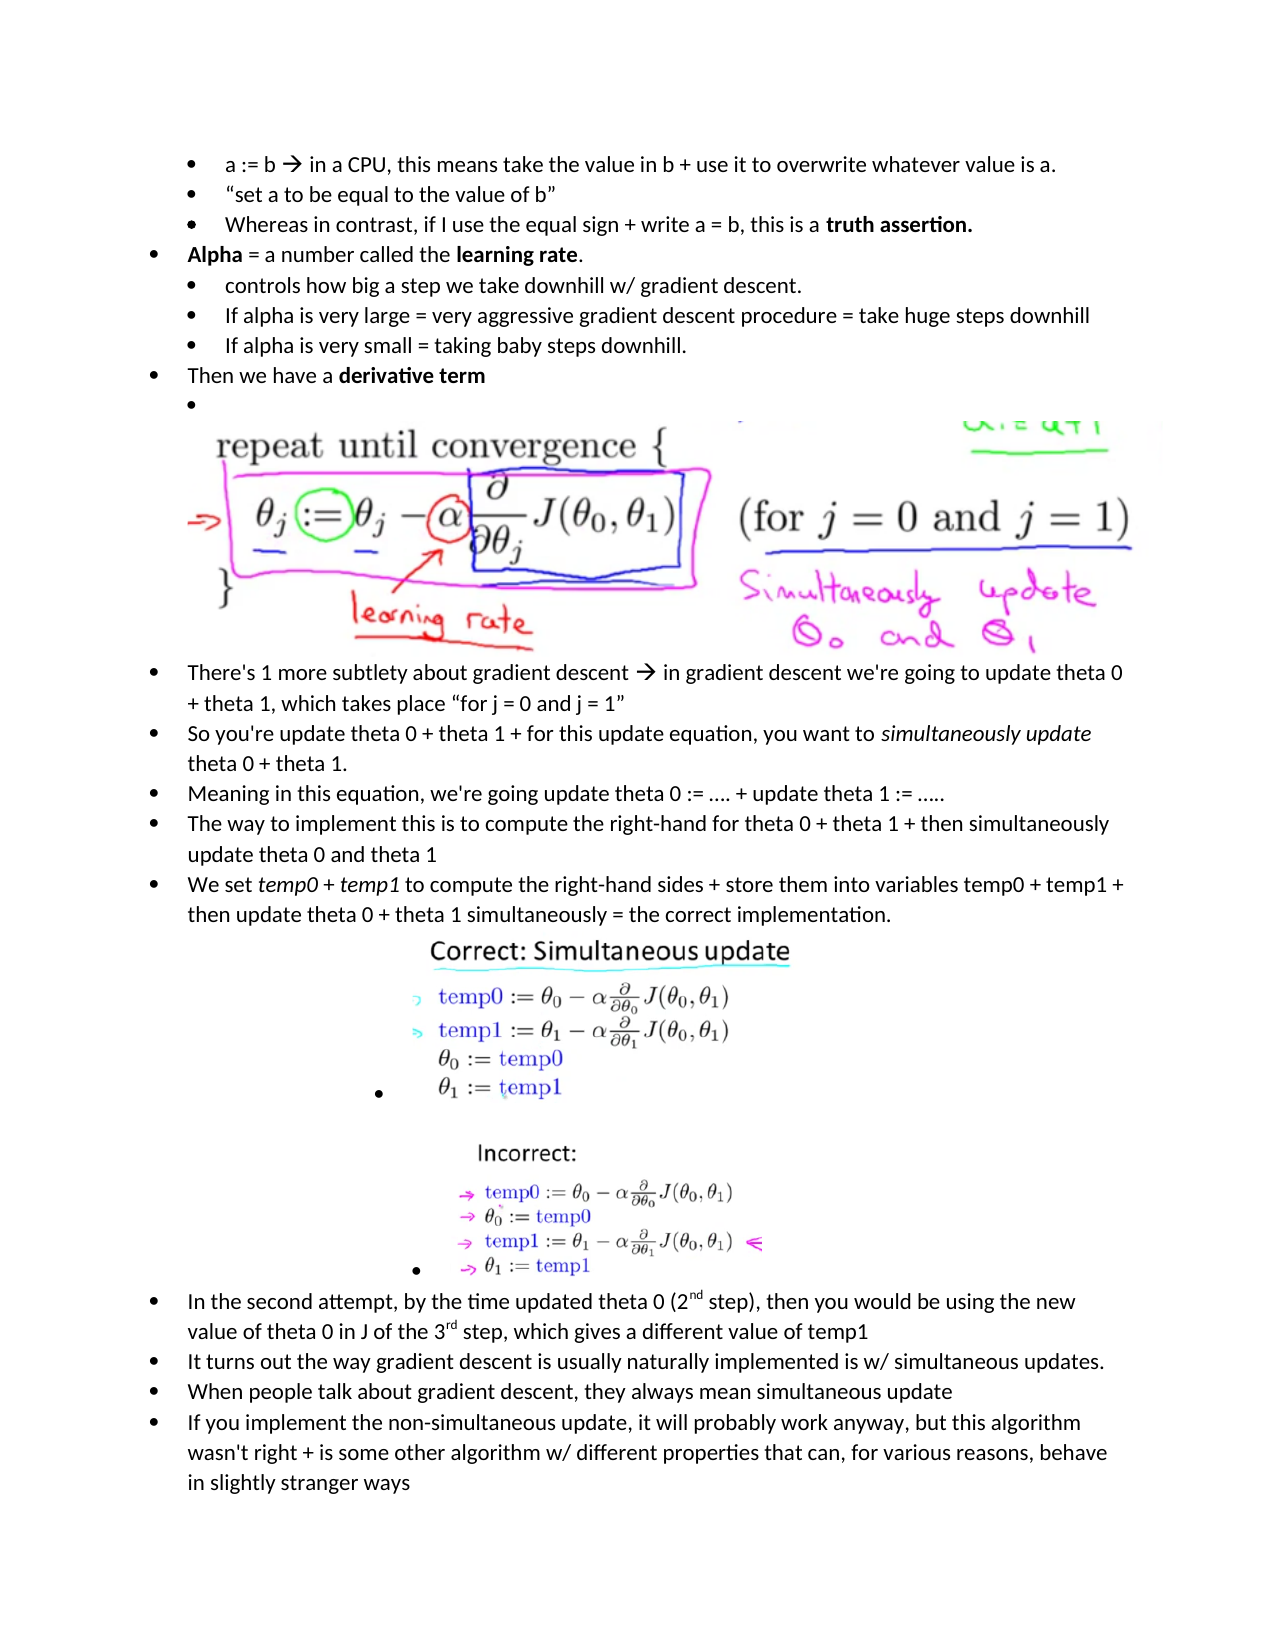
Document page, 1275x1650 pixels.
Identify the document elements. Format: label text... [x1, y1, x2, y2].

picture [412, 930, 801, 1103]
list If you implement the non-simultaneous update, it will probably work anyway, but this algorithm wasn't right + is some other algorithm w/ different properties that can, for various reasons, behave in slightly stranger ways [150, 1408, 1125, 1496]
list The way to implement this is to compute the right-hand for theta 0 + theta 1 + then simultaneously update theta 0 and theta 1 [150, 809, 1125, 868]
list There's 1 more subtlety about gradient descent in gradient descent we're going to update theta 0 + theta 1, which takes place “for j = 0 and j = 1” [150, 658, 1125, 717]
list We set temp0 + temp1 to compute the right-hand sides + store them into variables temp0 + temp1 + then update theta 0 + theta 1 simultaneously = the correct implementation. [150, 870, 1125, 928]
list If alpha is very small = taking baby steps downhill. [187, 331, 1125, 359]
list Whereas in contrast, if I use the equal sign + write a = b, this is a truth assertion. [187, 210, 1125, 238]
list Meaning in this equation, we're going update theta 0 := …. + update theta 1 := ….. [150, 779, 1125, 807]
list “set a to be equal to the value of b” [187, 180, 1125, 208]
list In the second attempt, by the time updated theta 0 (2nd step), then you would be using the new value of theta 0 in J of the 3rd step, which gives a different value of temp1 [150, 1287, 1125, 1345]
list It turns out the way gradient descent is usually naturally implemented is w/ simultaneous updates. [150, 1347, 1125, 1375]
list So you're update theta 0 + theta 1 + for this update equation, you want to simultaneously update theta 0 + theta 1. [150, 719, 1125, 777]
picture [450, 1140, 762, 1280]
list If alpha is very large = very aggressive gradient descent procedure = take huge steps downhill [187, 301, 1125, 329]
list Then we have a derivative term [150, 361, 1125, 389]
picture [187, 421, 1163, 657]
list Alpha = a number called the learning rate. [150, 241, 1125, 269]
list When people talk about gradient descent, they always mean simultaneous update [150, 1377, 1125, 1405]
list a := b in a CPU, this means take the value in b + use it to overwrite whatever value is a. [187, 150, 1125, 178]
list controls how big a step we take downhill w/ gradient descent. [187, 271, 1125, 299]
